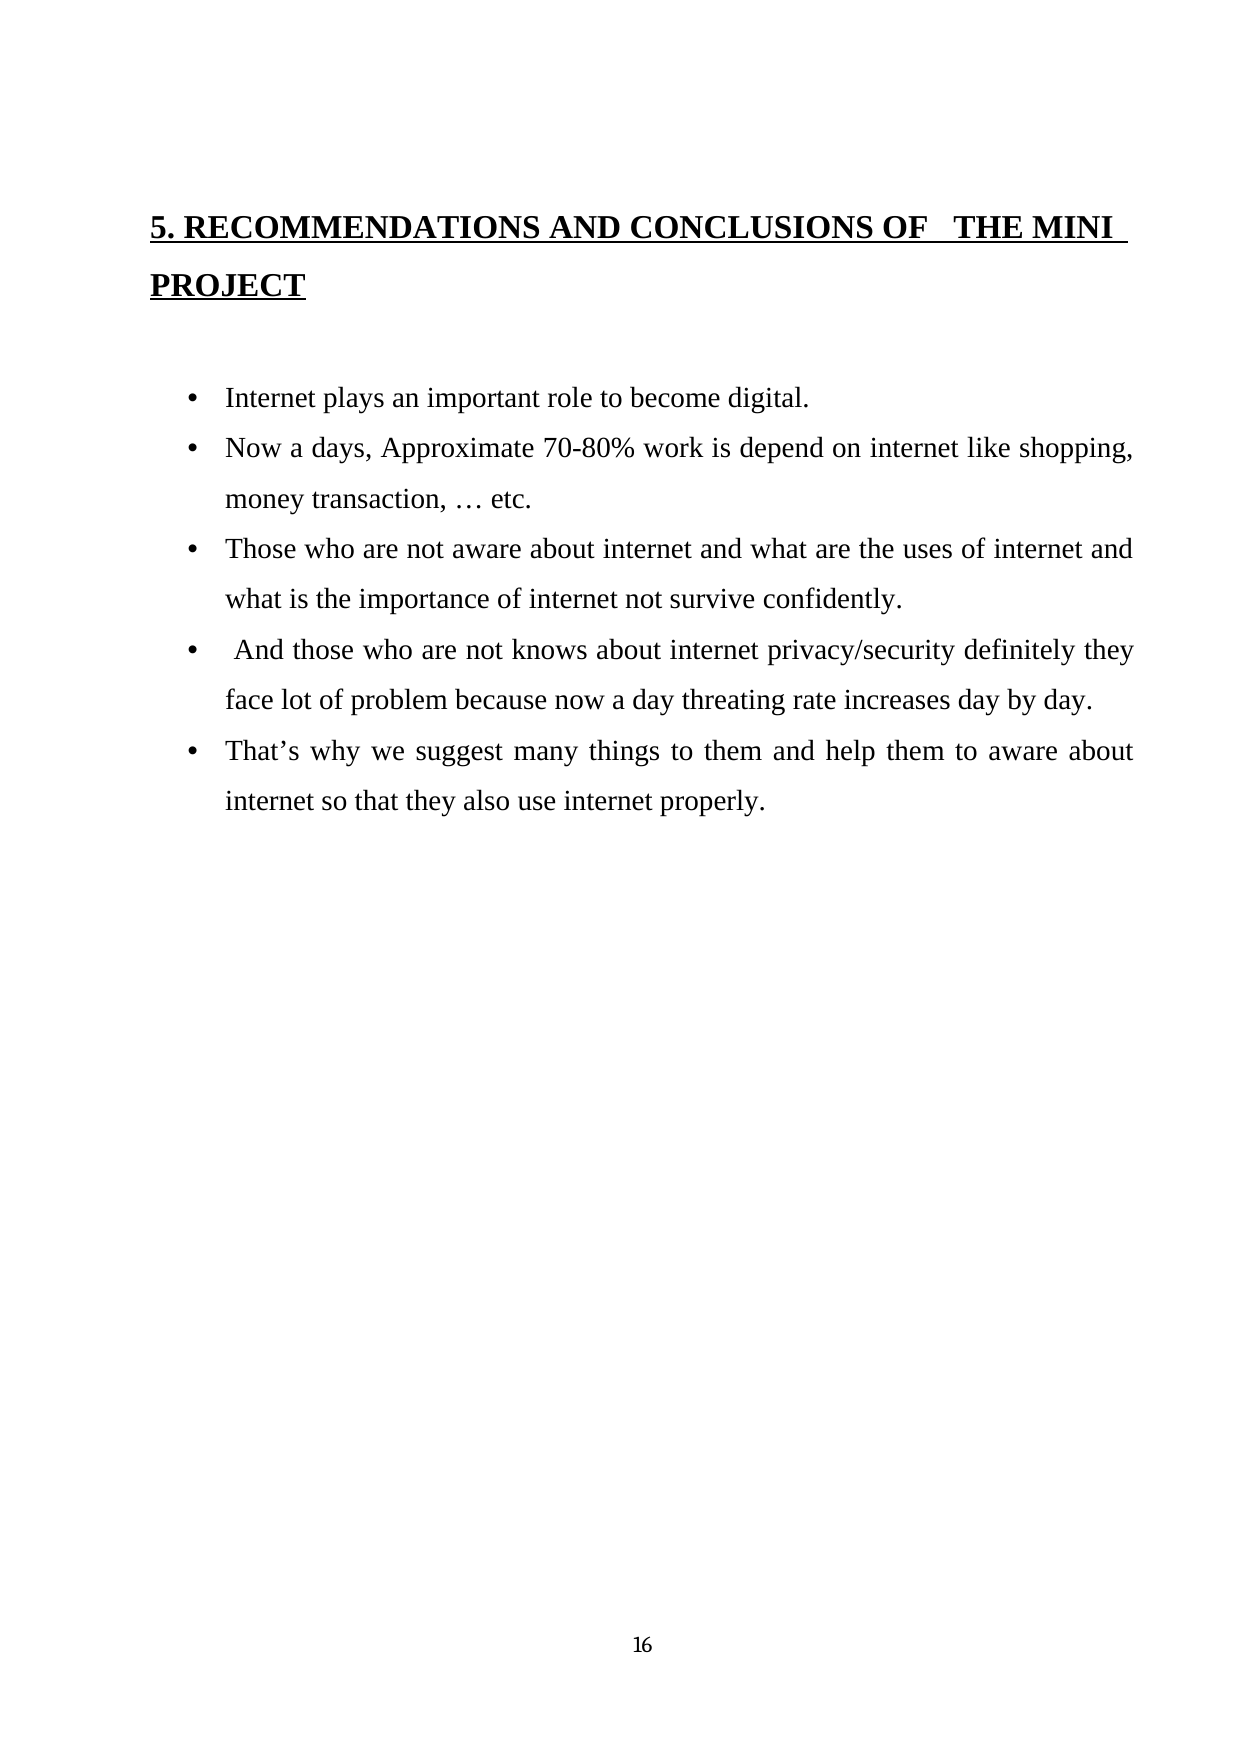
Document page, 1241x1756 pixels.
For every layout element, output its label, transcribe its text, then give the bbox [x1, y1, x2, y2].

list That’s why we suggest many things to them and help them to aware about internet so that they also use internet properly. [187, 733, 1135, 817]
text 5. RECOMMENDATIONS AND CONCLUSIONS OF THE MINI PROJECT [150, 207, 1135, 303]
list Internet plays an important role to become digital. [187, 380, 1135, 414]
list Those who are not aware about internet and what are the uses of internet and what is the importance of internet not survive confidently. [187, 531, 1135, 615]
list And those who are not knows about internet privacy/security definitely they face lot of problem because now a day threating rate increases day by day. [187, 632, 1135, 716]
list Now a days, Approximate 70-80% work is depend on internet like shopping, money transaction, … etc. [187, 430, 1135, 514]
